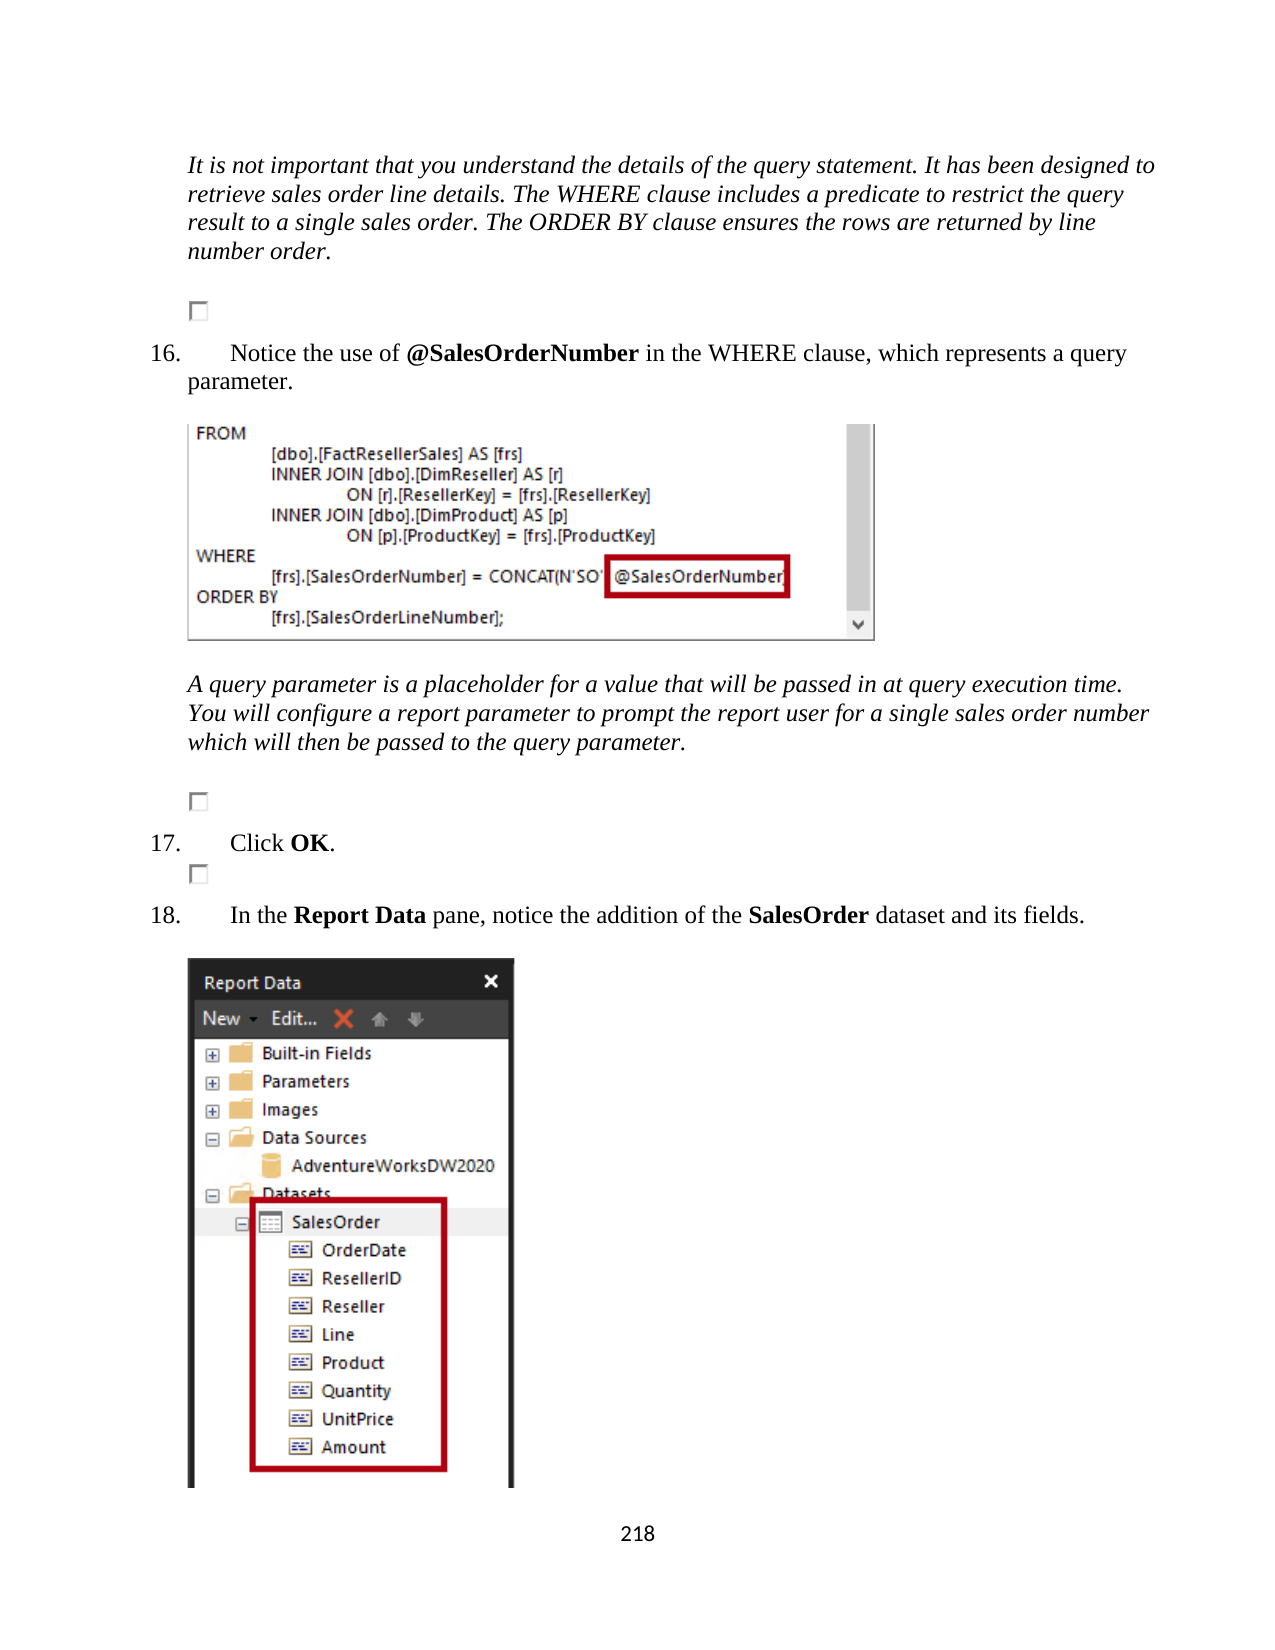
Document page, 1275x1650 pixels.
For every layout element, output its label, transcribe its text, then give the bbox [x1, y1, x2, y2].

list Click OK. [150, 785, 1162, 857]
text It is not important that you understand the details of the query statement. It has been designed to retrieve sales order line details. The WHERE clause includes a predicate to restrict the query result to a single sales order. The ORDER BY clause ensures the rows are returned by line number order. [187, 150, 1162, 265]
picture [187, 424, 875, 641]
list In the Report Data pane, notice the addition of the SalesOrder dataset and its fields. [150, 857, 1162, 929]
text A query parameter is a placeholder for a value that will be passed in at query execution time. You will configure a report parameter to prompt the report user for a single sales order number which will then be passed to the query parameter. [187, 669, 1162, 756]
list Notice the use of @SalesOrderNumber in the WHERE clause, which represents a query parameter. [150, 294, 1162, 395]
picture [187, 958, 515, 1488]
